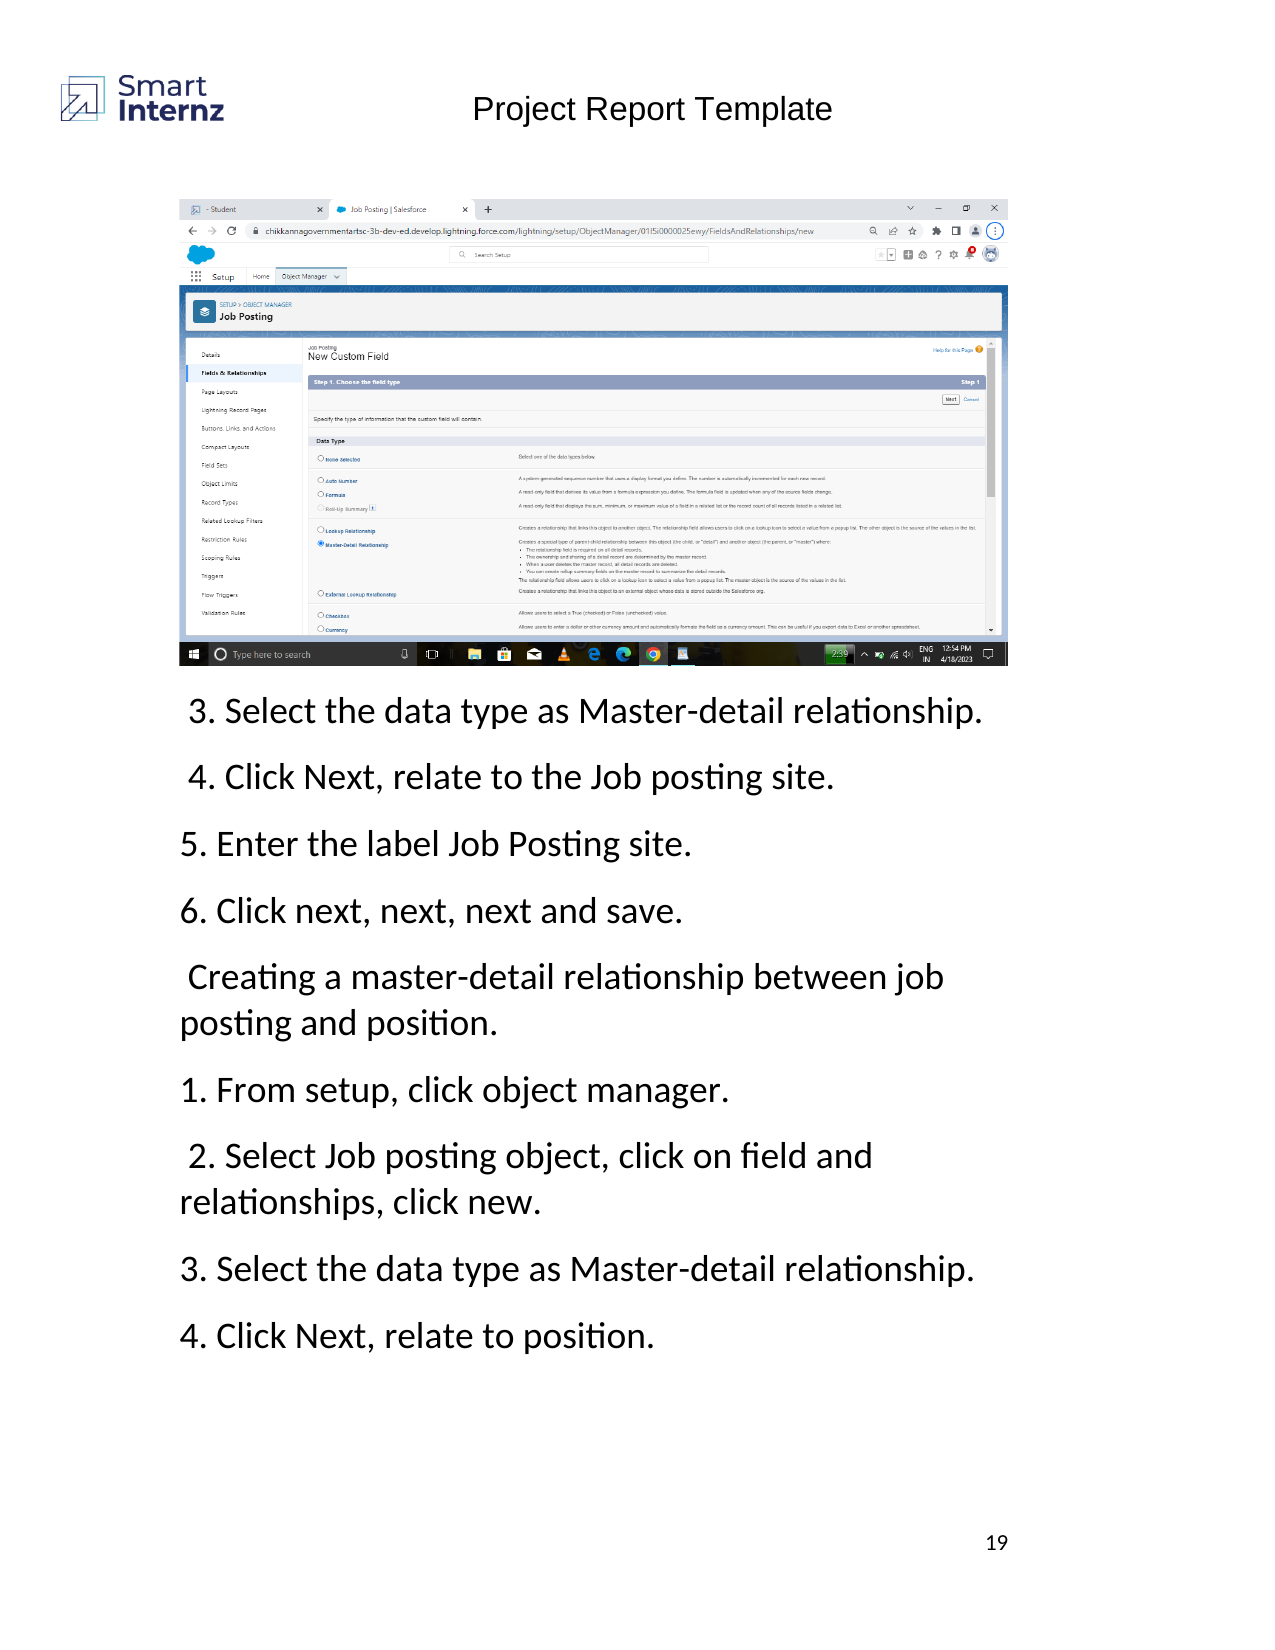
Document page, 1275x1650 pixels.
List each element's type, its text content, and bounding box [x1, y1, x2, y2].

text 3. Select the data type as Master-detail relationship. [179, 1245, 1008, 1291]
text 2. Select Job posting object, click on field and relationships, click new. [179, 1132, 1008, 1224]
text Creating a master-detail relationship between job posting and position. [179, 953, 1008, 1045]
text 6. Click next, next, next and save. [179, 887, 1008, 932]
text 3. Select the data type as Master-detail relationship. [179, 687, 1008, 732]
text 4. Click Next, relate to position. [179, 1312, 1008, 1357]
picture [60, 75, 224, 121]
text 4. Click Next, relate to the Job posting site. [179, 753, 1008, 799]
text 5. Enter the label Job Posting site. [179, 820, 1008, 866]
text 1. From setup, click object manager. [179, 1066, 1008, 1112]
picture [179, 199, 1008, 666]
